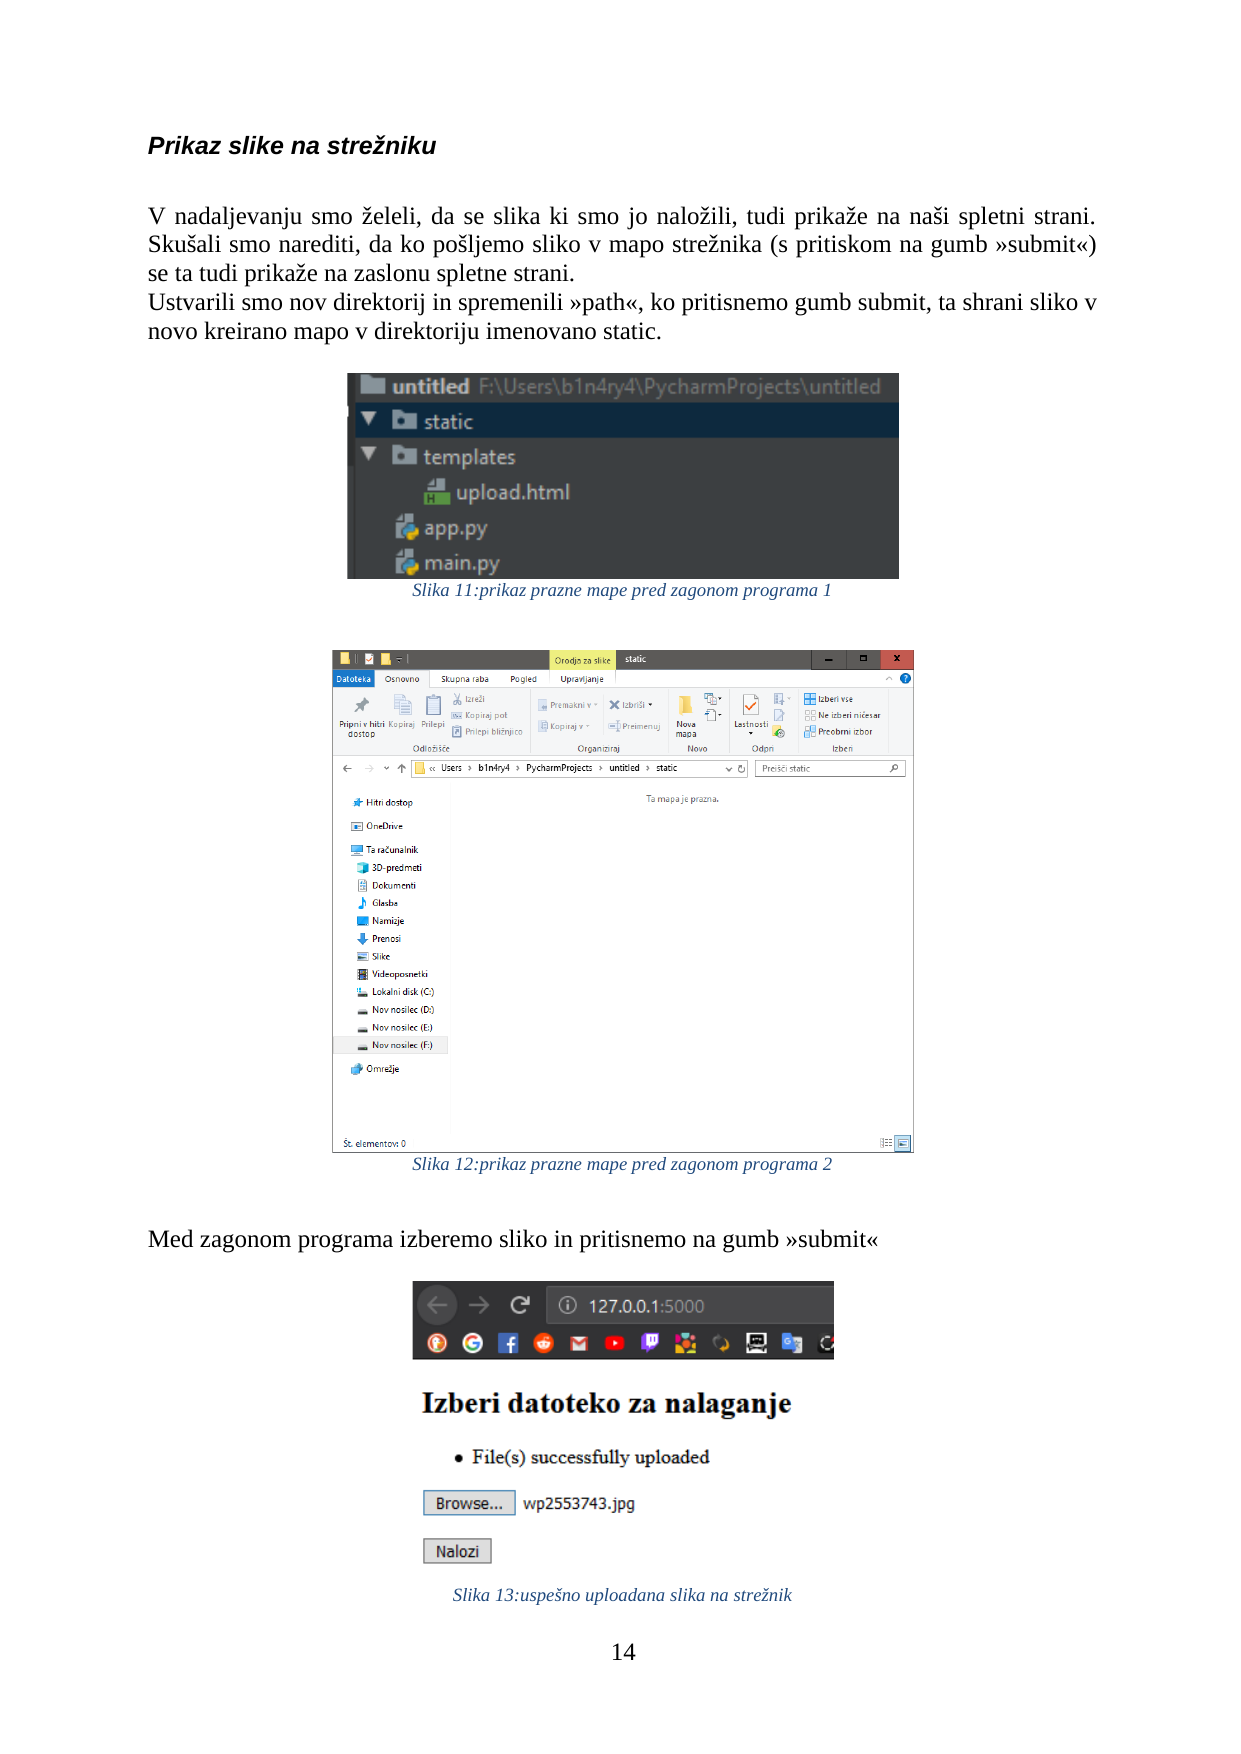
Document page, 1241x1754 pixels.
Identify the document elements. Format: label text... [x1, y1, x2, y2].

text Slika :prikaz prazne mape pred zagonom programa 1 [148, 579, 1098, 600]
text Ustvarili smo nov direktorij in spremenili »path«, ko pritisnemo gumb submit, ta shrani sliko v novo kreirano mapo v direktoriju imenovano static. [148, 287, 1098, 344]
text Med zagonom programa izberemo sliko in pritisnemo na gumb »submit« [148, 1224, 1098, 1253]
subtitle Prikaz slike na strežniku [148, 131, 1098, 159]
picture [412, 1281, 834, 1584]
picture [347, 373, 899, 579]
text Slika :uspešno uploadana slika na strežnik [148, 1584, 1098, 1605]
text V nadaljevanju smo želeli, da se slika ki smo jo naložili, tudi prikaže na naši spletni strani. Skušali smo narediti, da ko pošljemo sliko v mapo strežnika (s pritiskom na gumb »submit«) se ta tudi prikaže na zaslonu spletne strani. [148, 201, 1098, 287]
text Slika :prikaz prazne mape pred zagonom programa 2 [148, 1153, 1098, 1174]
picture [332, 650, 914, 1153]
